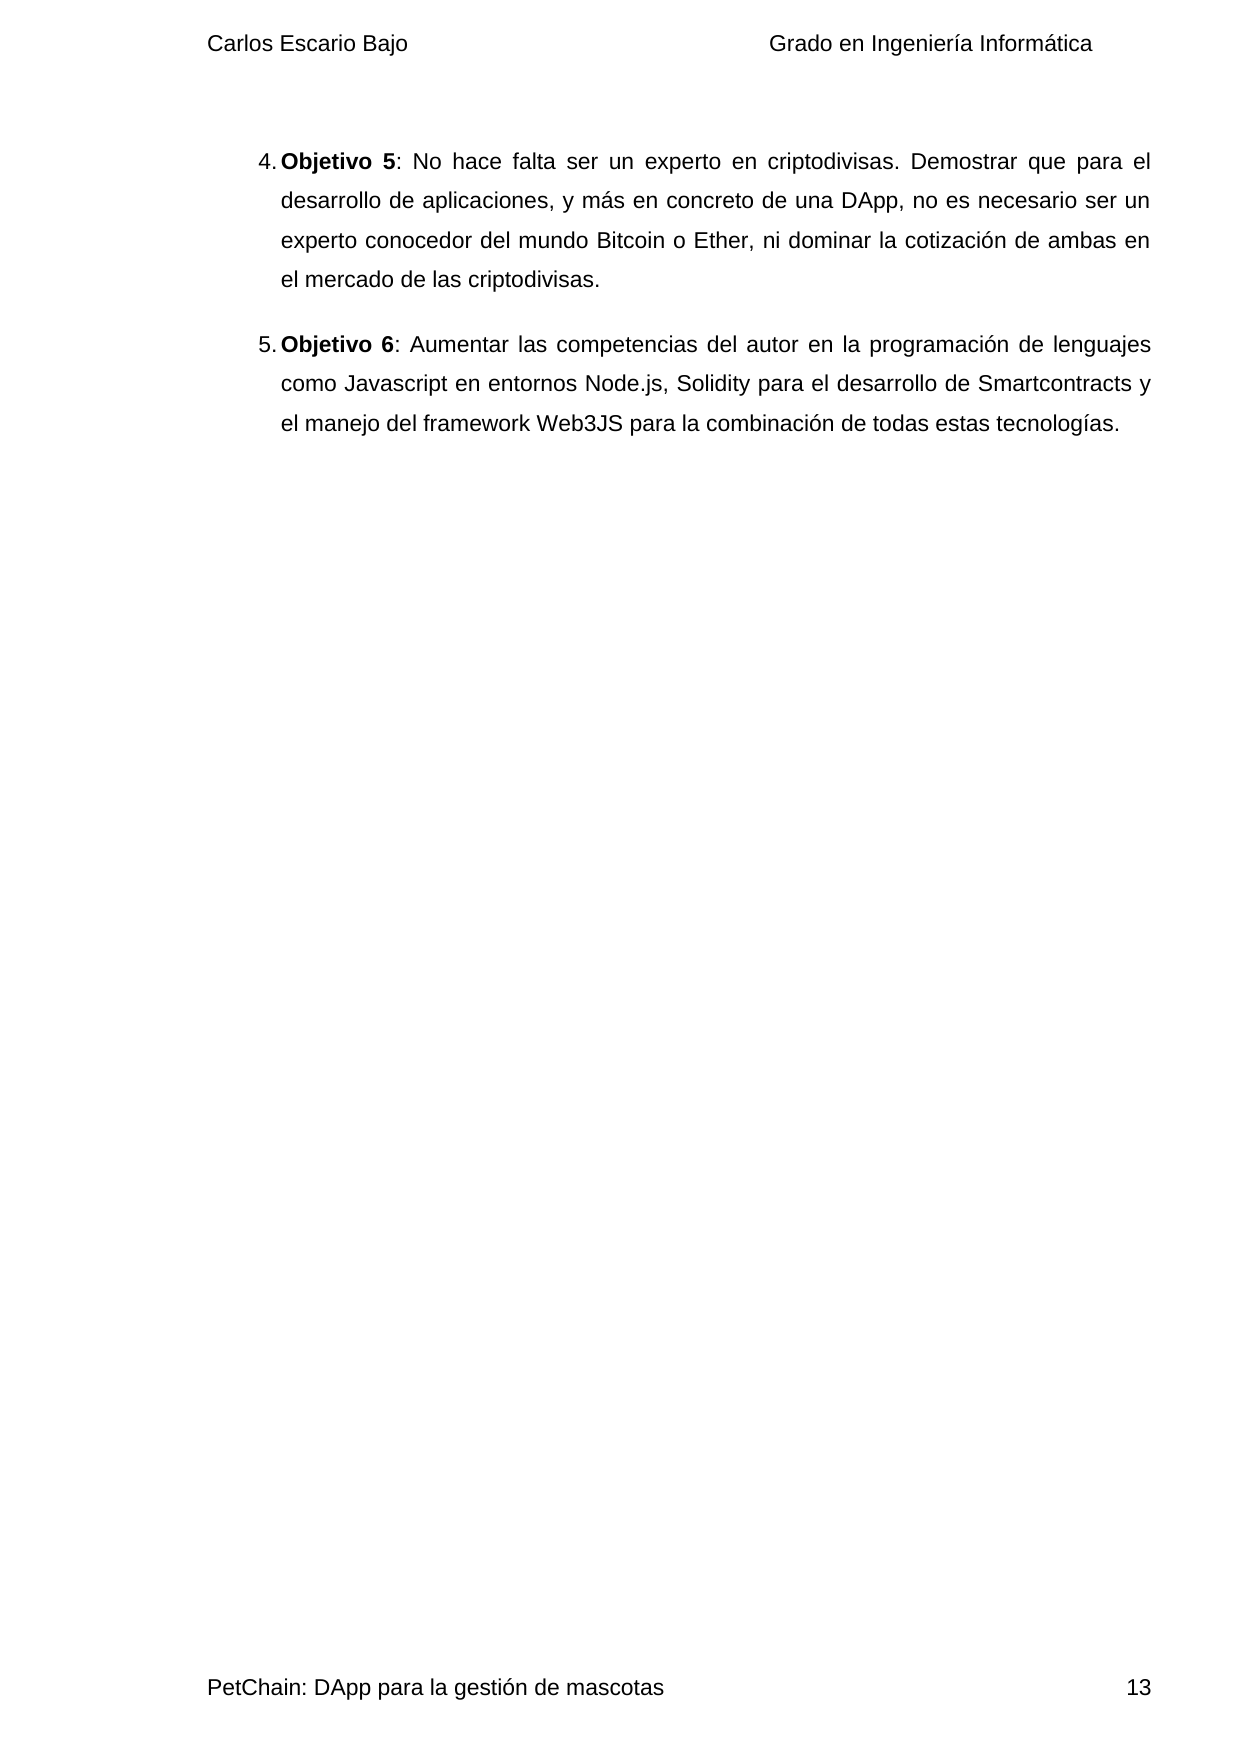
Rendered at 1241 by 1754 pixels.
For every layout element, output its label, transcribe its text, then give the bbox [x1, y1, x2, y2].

list Objetivo 5: No hace falta ser un experto en criptodivisas. Demostrar que para el desarrollo de aplicaciones, y más en concreto de una DApp, no es necesario ser un experto conocedor del mundo Bitcoin o Ether, ni dominar la cotización de ambas en el mercado de las criptodivisas. [258, 148, 1152, 292]
list Objetivo 6: Aumentar las competencias del autor en la programación de lenguajes como Javascript en entornos Node.js, Solidity para el desarrollo de Smartcontracts y el manejo del framework Web3JS para la combinación de todas estas tecnologías. [258, 331, 1152, 436]
